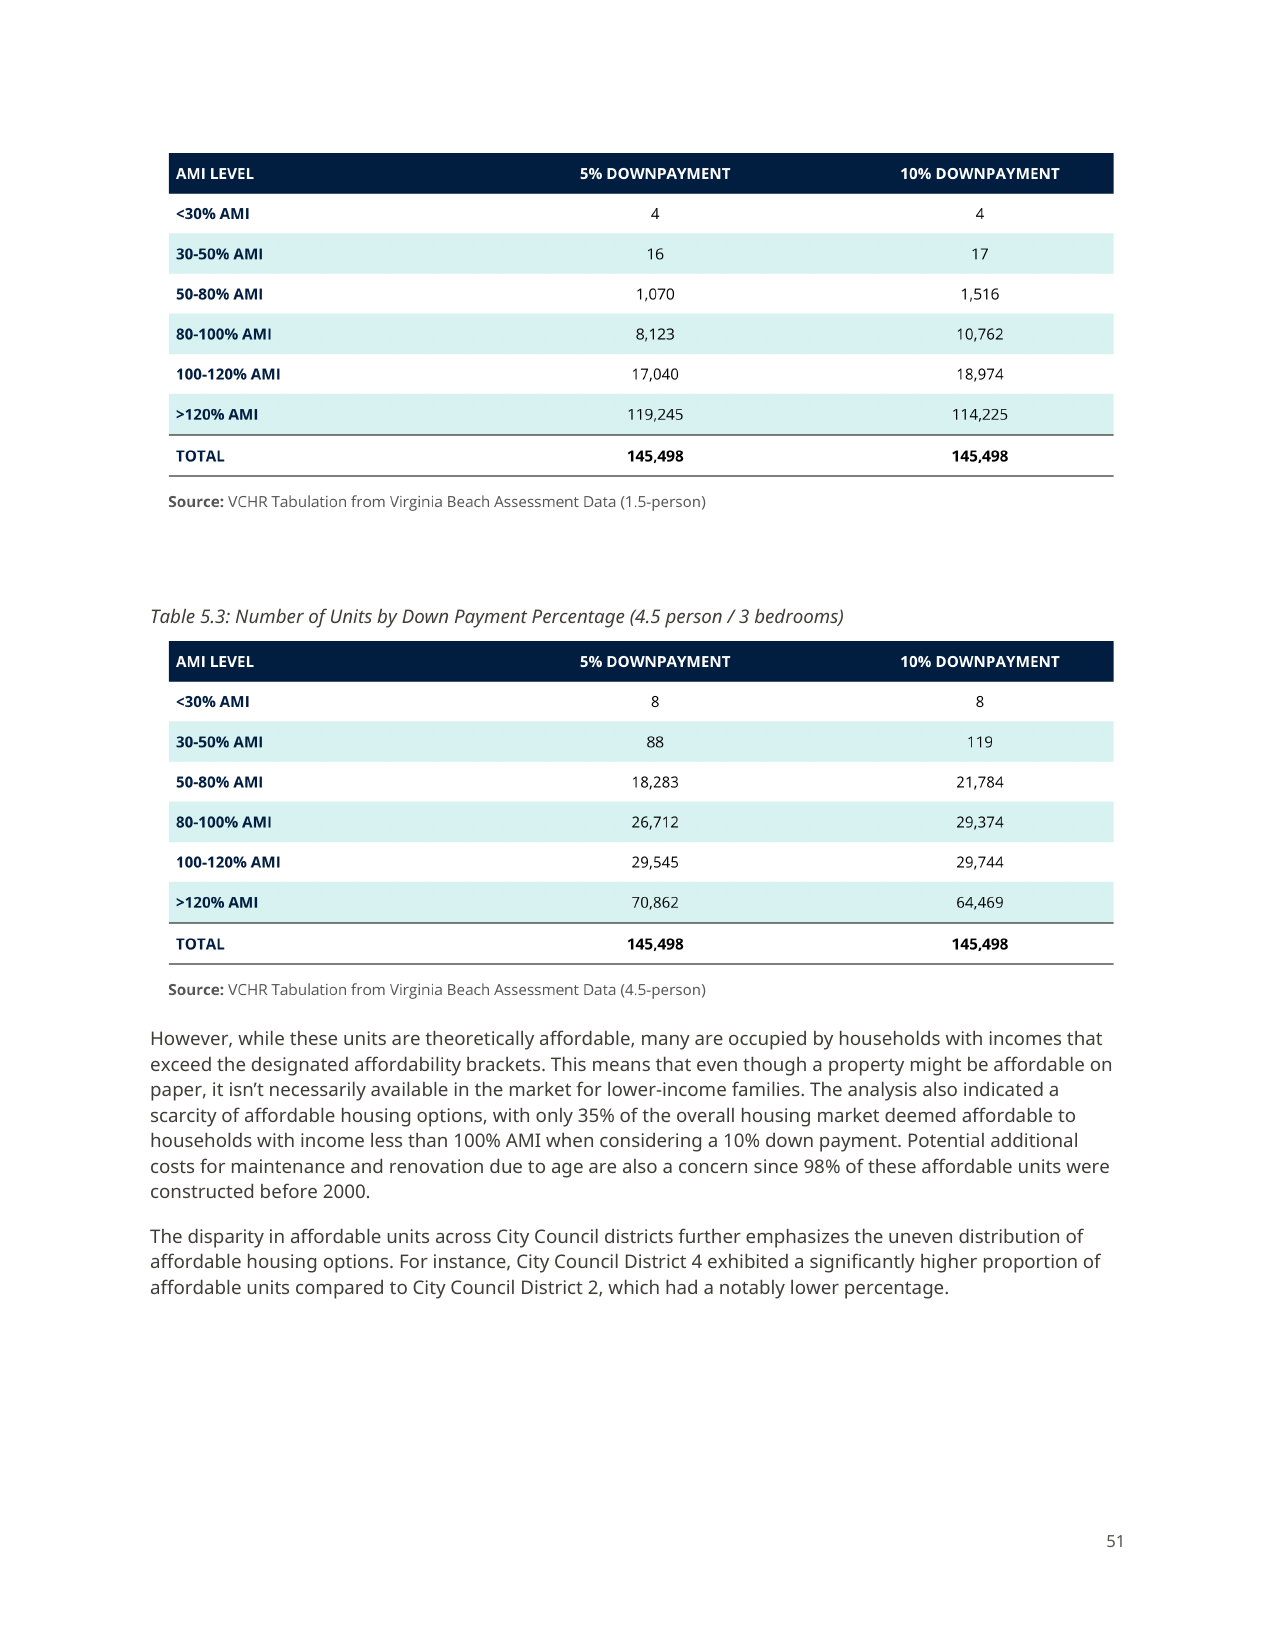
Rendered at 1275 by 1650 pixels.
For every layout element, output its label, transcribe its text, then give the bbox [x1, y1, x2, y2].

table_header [139, 150, 1114, 519]
picture [168, 153, 1114, 516]
table_header Table 5.3: Number of Units by Down Payment Percentage (4.5 person / 3 bedrooms) [139, 583, 1114, 1007]
picture [168, 641, 1114, 1004]
text However, while these units are theoretically affordable, many are occupied by households with incomes that exceed the designated affordability brackets. This means that even though a property might be affordable on paper, it isn’t necessarily available in the market for lower-income families. The analysis also indicated a scarcity of affordable housing options, with only 35% of the overall housing market deemed affordable to households with income less than 100% AMI when considering a 10% down payment. Potential additional costs for maintenance and renovation due to age are also a concern since 98% of these affordable units were constructed before 2000. [150, 1026, 1125, 1204]
text The disparity in affordable units across City Council districts further emphasizes the uneven distribution of affordable housing options. For instance, City Council District 4 exhibited a significantly higher proportion of affordable units compared to City Council District 2, which had a notably lower percentage. [150, 1223, 1125, 1299]
